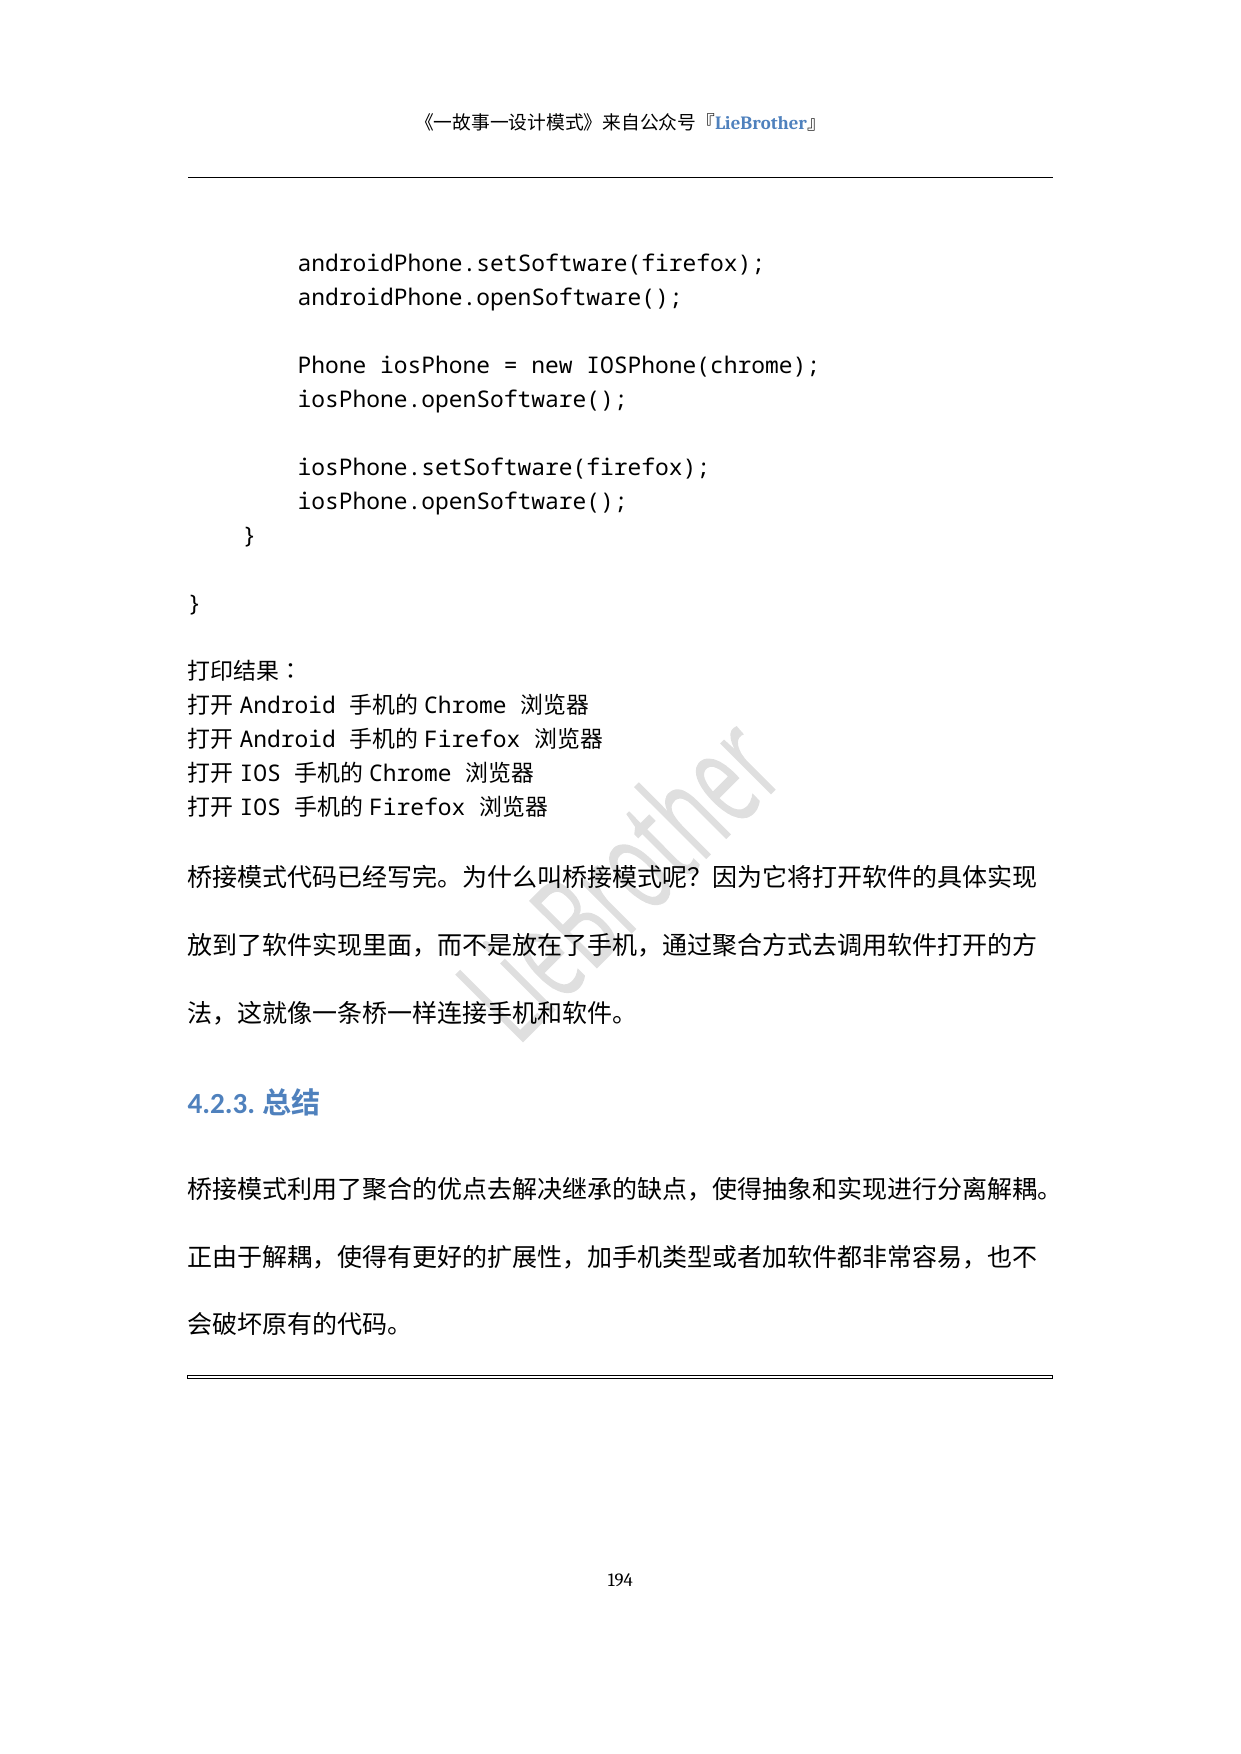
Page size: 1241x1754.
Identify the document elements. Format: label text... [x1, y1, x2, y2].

text 桥接模式利用了聚合的优点去解决继承的缺点，使得抽象和实现进行分离解耦。正由于解耦，使得有更好的扩展性，加手机类型或者加软件都非常容易，也不会破坏原有的代码。 [187, 1153, 1053, 1357]
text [187, 212, 1053, 823]
text 桥接模式代码已经写完。为什么叫桥接模式呢？因为它将打开软件的具体实现放到了软件实现里面，而不是放在了手机，通过聚合方式去调用软件打开的方法，这就像一条桥一样连接手机和软件。 [187, 842, 1053, 1046]
subtitle 4.2.3. 总结 [187, 1067, 1053, 1134]
